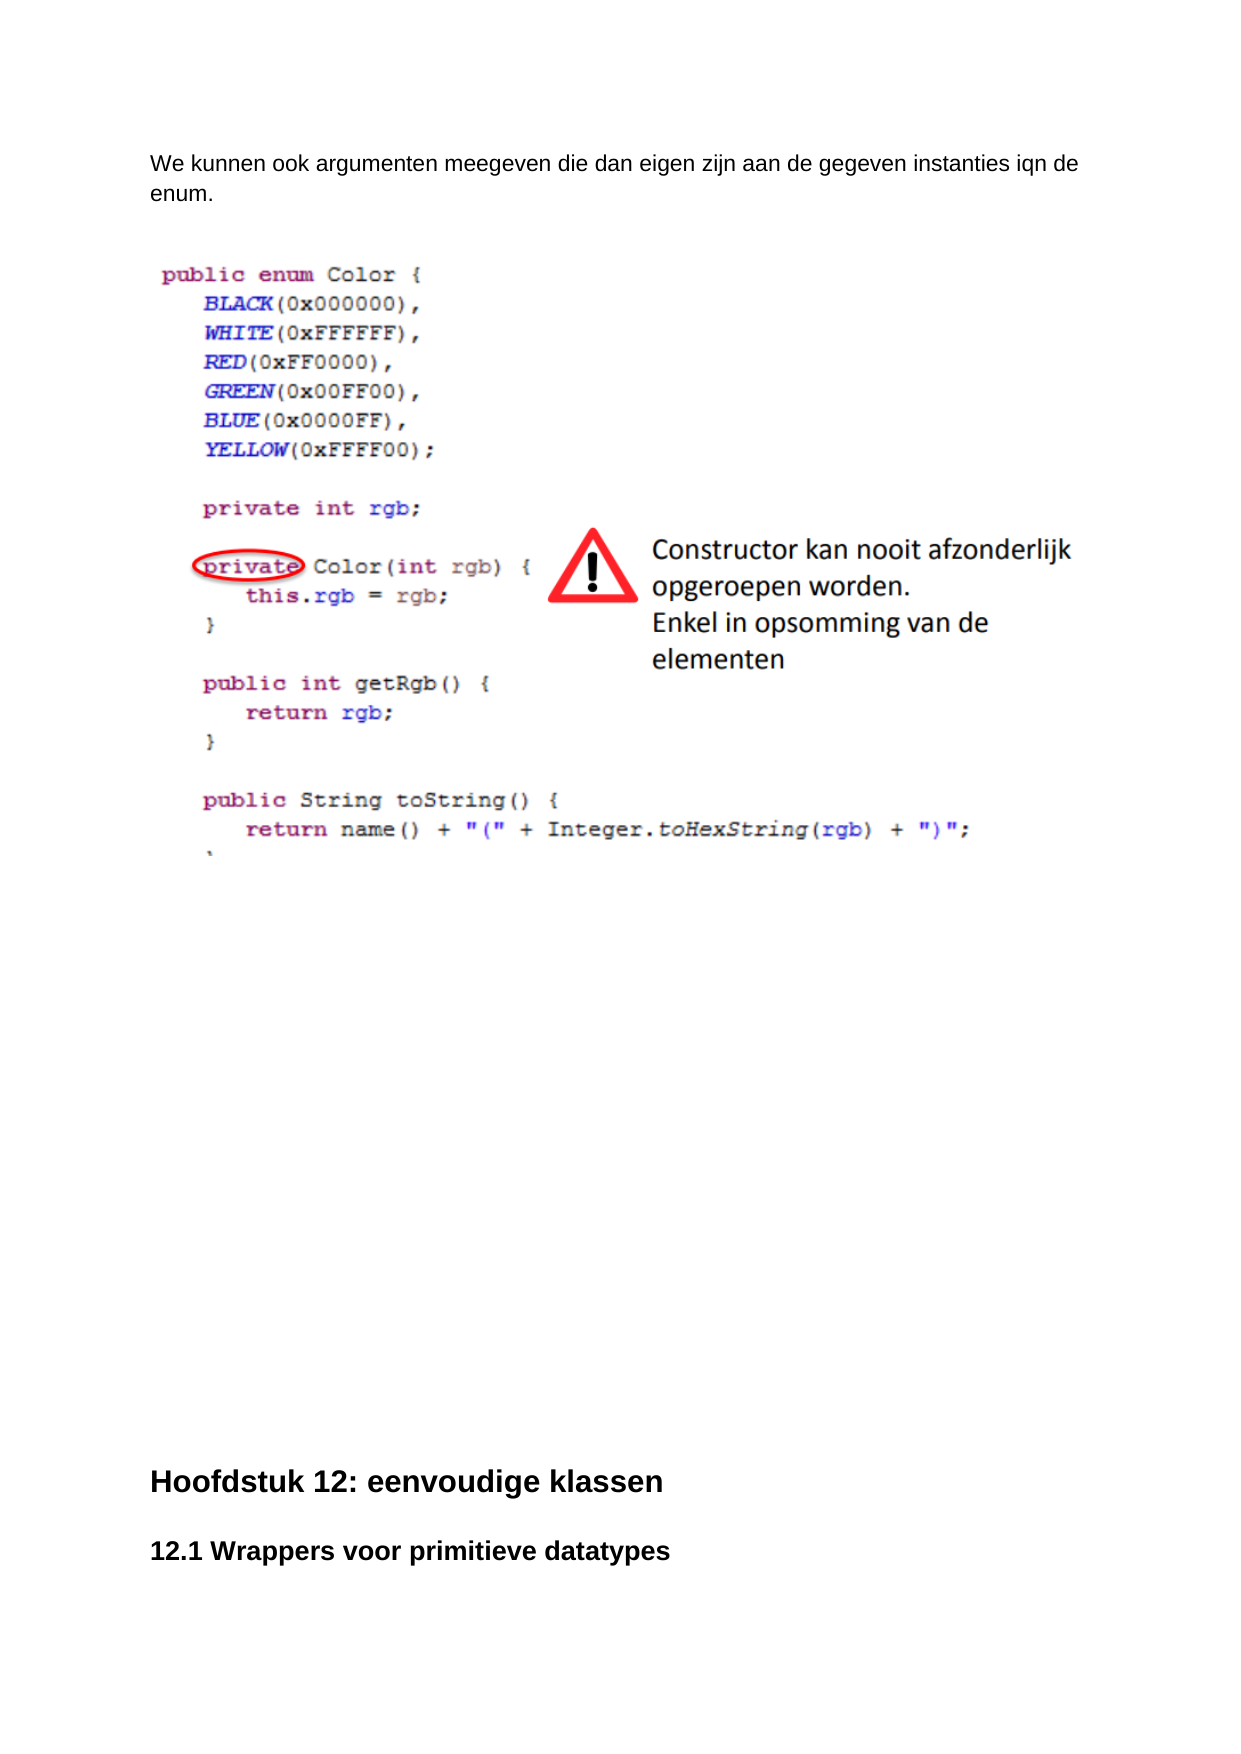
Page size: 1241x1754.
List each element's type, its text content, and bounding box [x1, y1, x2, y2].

text 12.1 Wrappers voor primitieve datatypes [150, 1535, 1090, 1566]
text Hoofdstuk 12: eenvoudige klassen [150, 1463, 1090, 1499]
picture [150, 240, 1091, 856]
text We kunnen ook argumenten meegeven die dan eigen zijn aan de gegeven instanties iqn de enum. [150, 150, 1090, 207]
